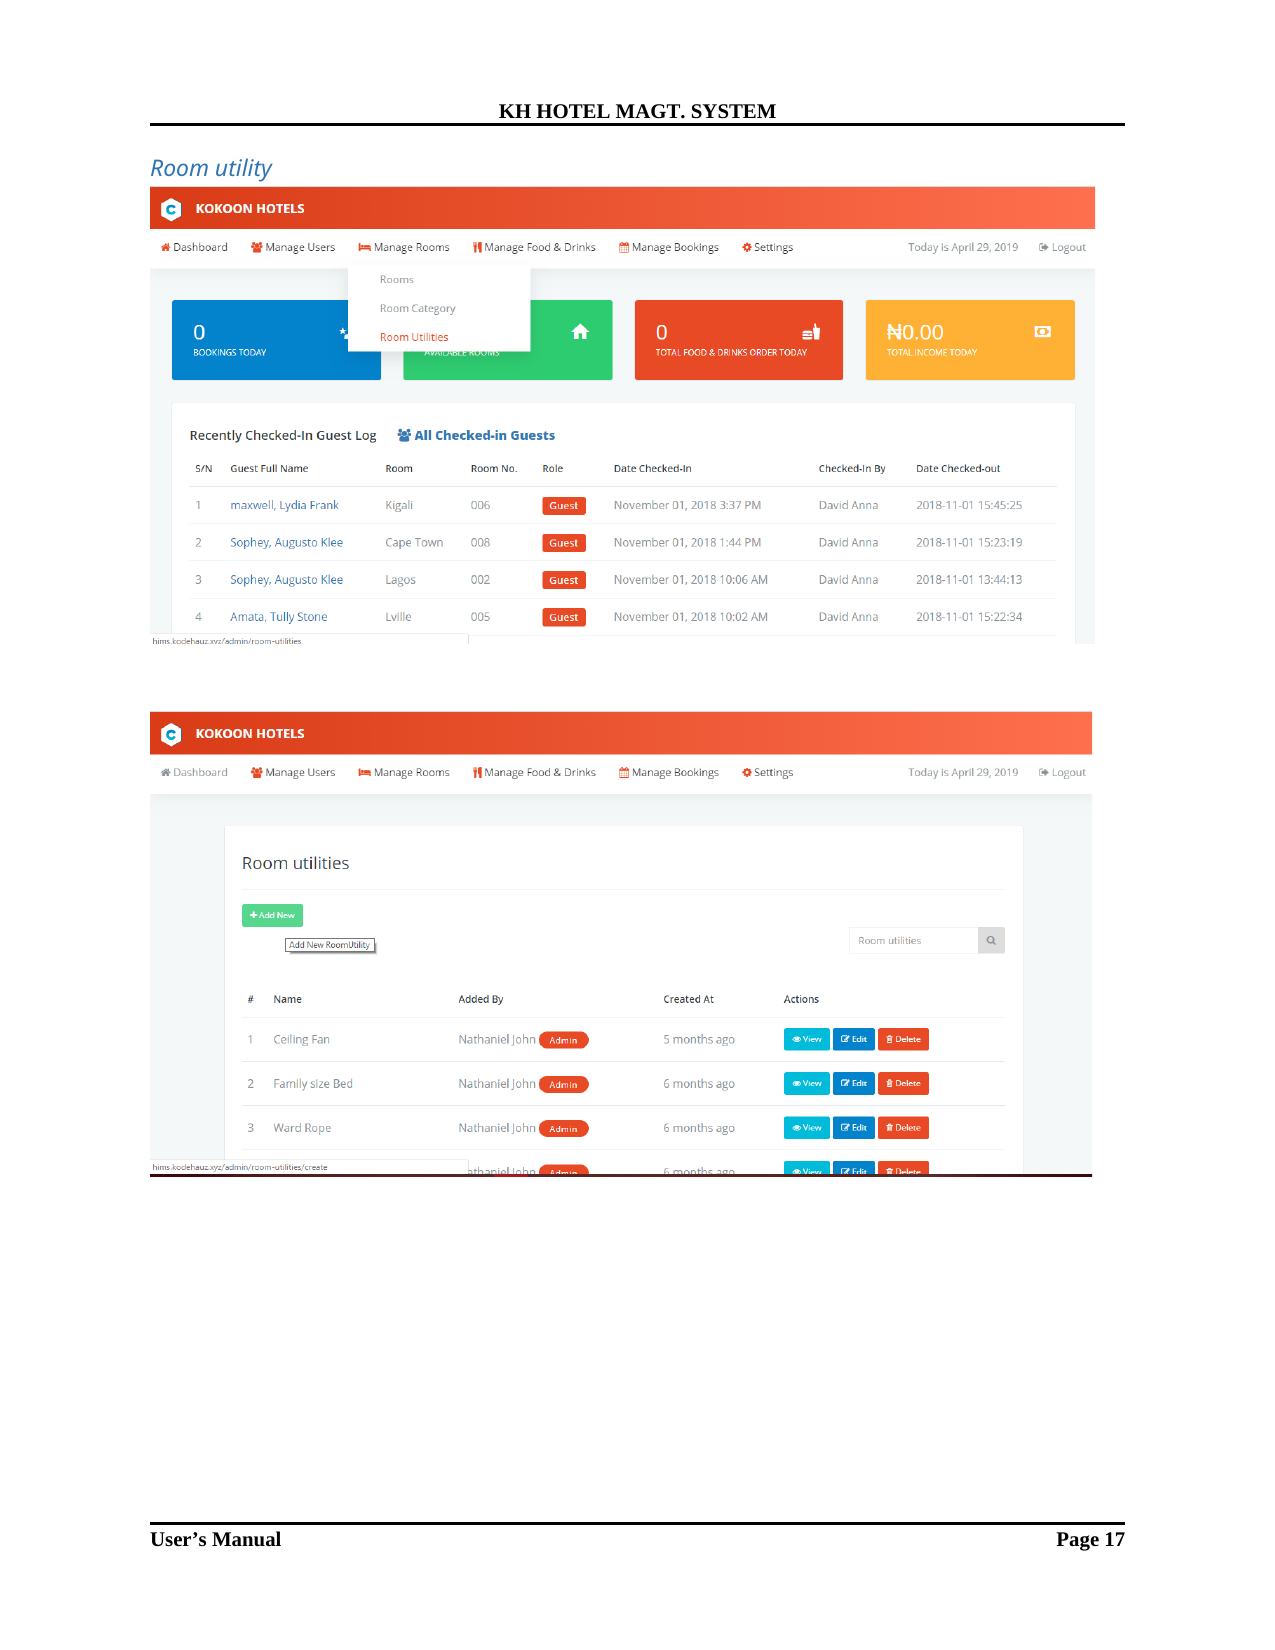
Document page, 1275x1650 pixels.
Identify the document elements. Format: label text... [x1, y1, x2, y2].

picture [150, 709, 1093, 1177]
picture [150, 186, 1096, 644]
subtitle Room utility [150, 152, 1125, 184]
